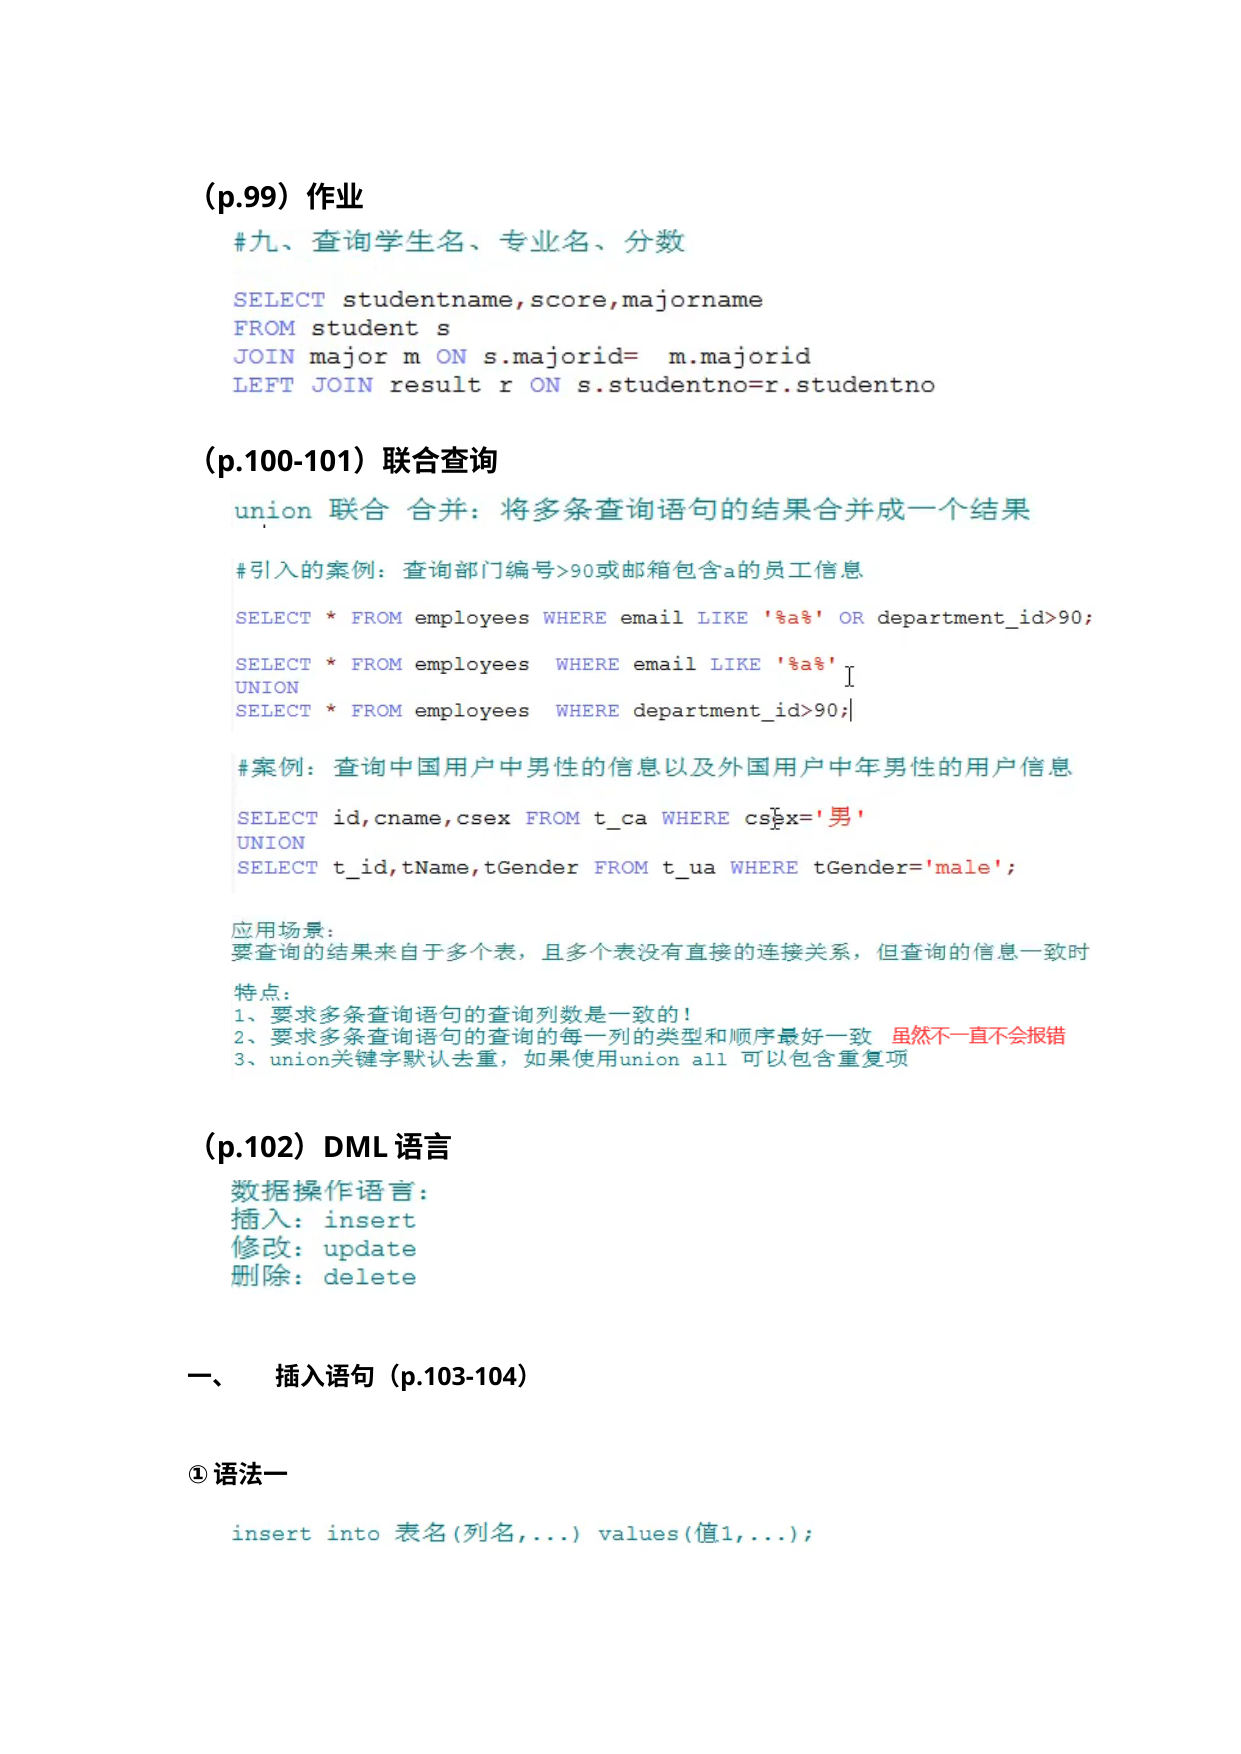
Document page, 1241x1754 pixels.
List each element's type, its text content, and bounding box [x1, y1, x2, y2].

picture [231, 229, 950, 408]
subtitle （p.99）作业 [187, 162, 1053, 227]
subtitle 插入语句（p.103-104） [187, 1342, 1053, 1407]
picture [231, 558, 1097, 732]
subtitle 语法一 [187, 1440, 1053, 1505]
picture [231, 753, 1097, 893]
subtitle （p.100-101）联合查询 [187, 426, 1053, 491]
subtitle （p.102）DML语言 [187, 1113, 1053, 1178]
picture [231, 915, 1097, 971]
picture [231, 980, 1097, 1080]
picture [231, 1521, 821, 1550]
picture [231, 1180, 436, 1294]
picture [231, 493, 1036, 528]
